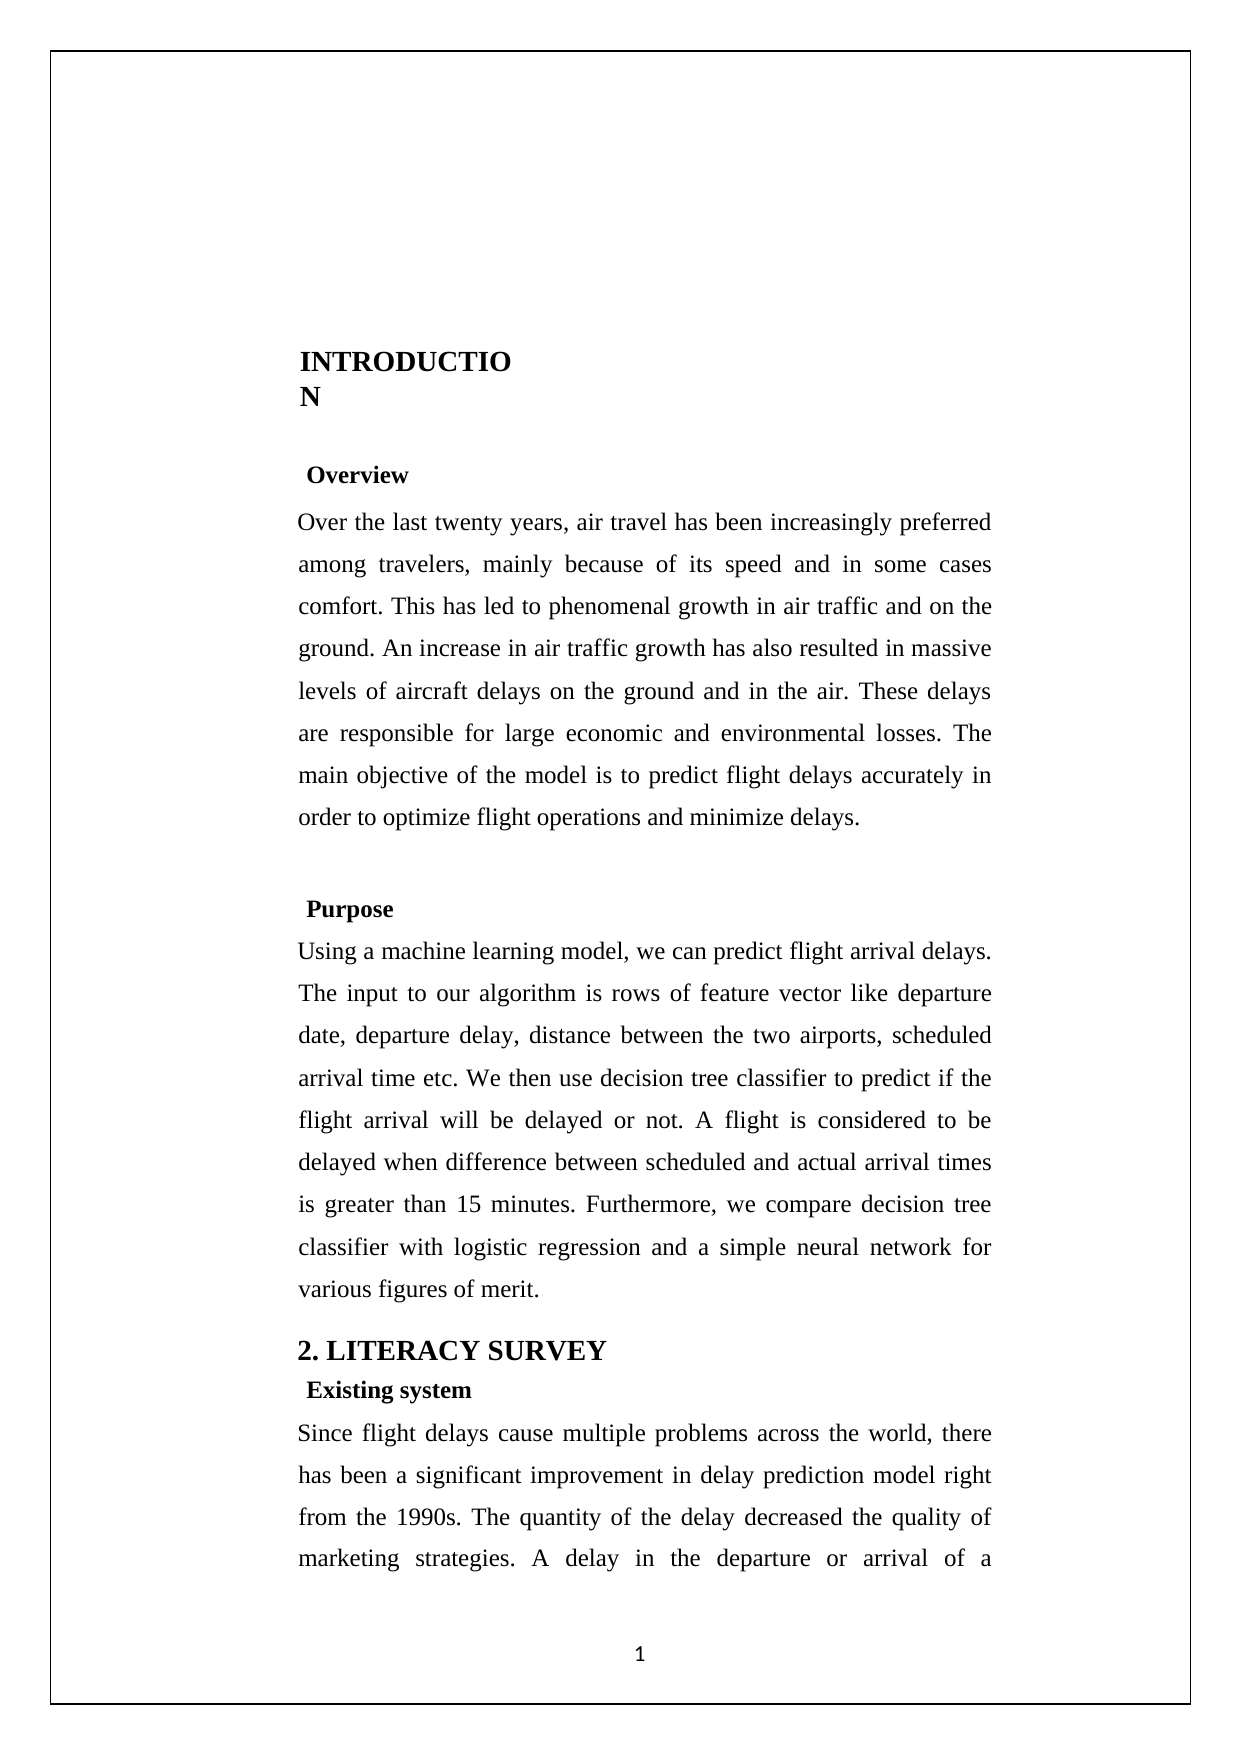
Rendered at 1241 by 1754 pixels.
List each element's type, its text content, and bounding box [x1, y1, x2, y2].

text Over the last twenty years, air travel has been increasingly preferred among travelers, mainly because of its speed and in some cases comfort. This has led to phenomenal growth in air traffic and on the ground. An increase in air traffic growth has also resulted in massive levels of aircraft delays on the ground and in the air. These delays are responsible for large economic and environmental losses. The main objective of the model is to predict flight delays accurately in order to optimize flight operations and minimize delays. [297, 507, 993, 831]
subtitle INTRODUCTION [289, 308, 529, 412]
subtitle LITERACY SURVEY [297, 1333, 1090, 1367]
subtitle Overview [299, 460, 992, 489]
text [297, 1418, 993, 1572]
subtitle Existing system [299, 1376, 992, 1404]
text Using a machine learning model, we can predict flight arrival delays. The input to our algorithm is rows of feature vector like departure date, departure delay, distance between the two airports, scheduled arrival time etc. We then use decision tree classifier to predict if the flight arrival will be delayed or not. A flight is considered to be delayed when difference between scheduled and actual arrival times is greater than 15 minutes. Furthermore, we compare decision tree classifier with logistic regression and a simple neural network for various figures of merit. [297, 936, 993, 1302]
subtitle Purpose [299, 894, 992, 923]
